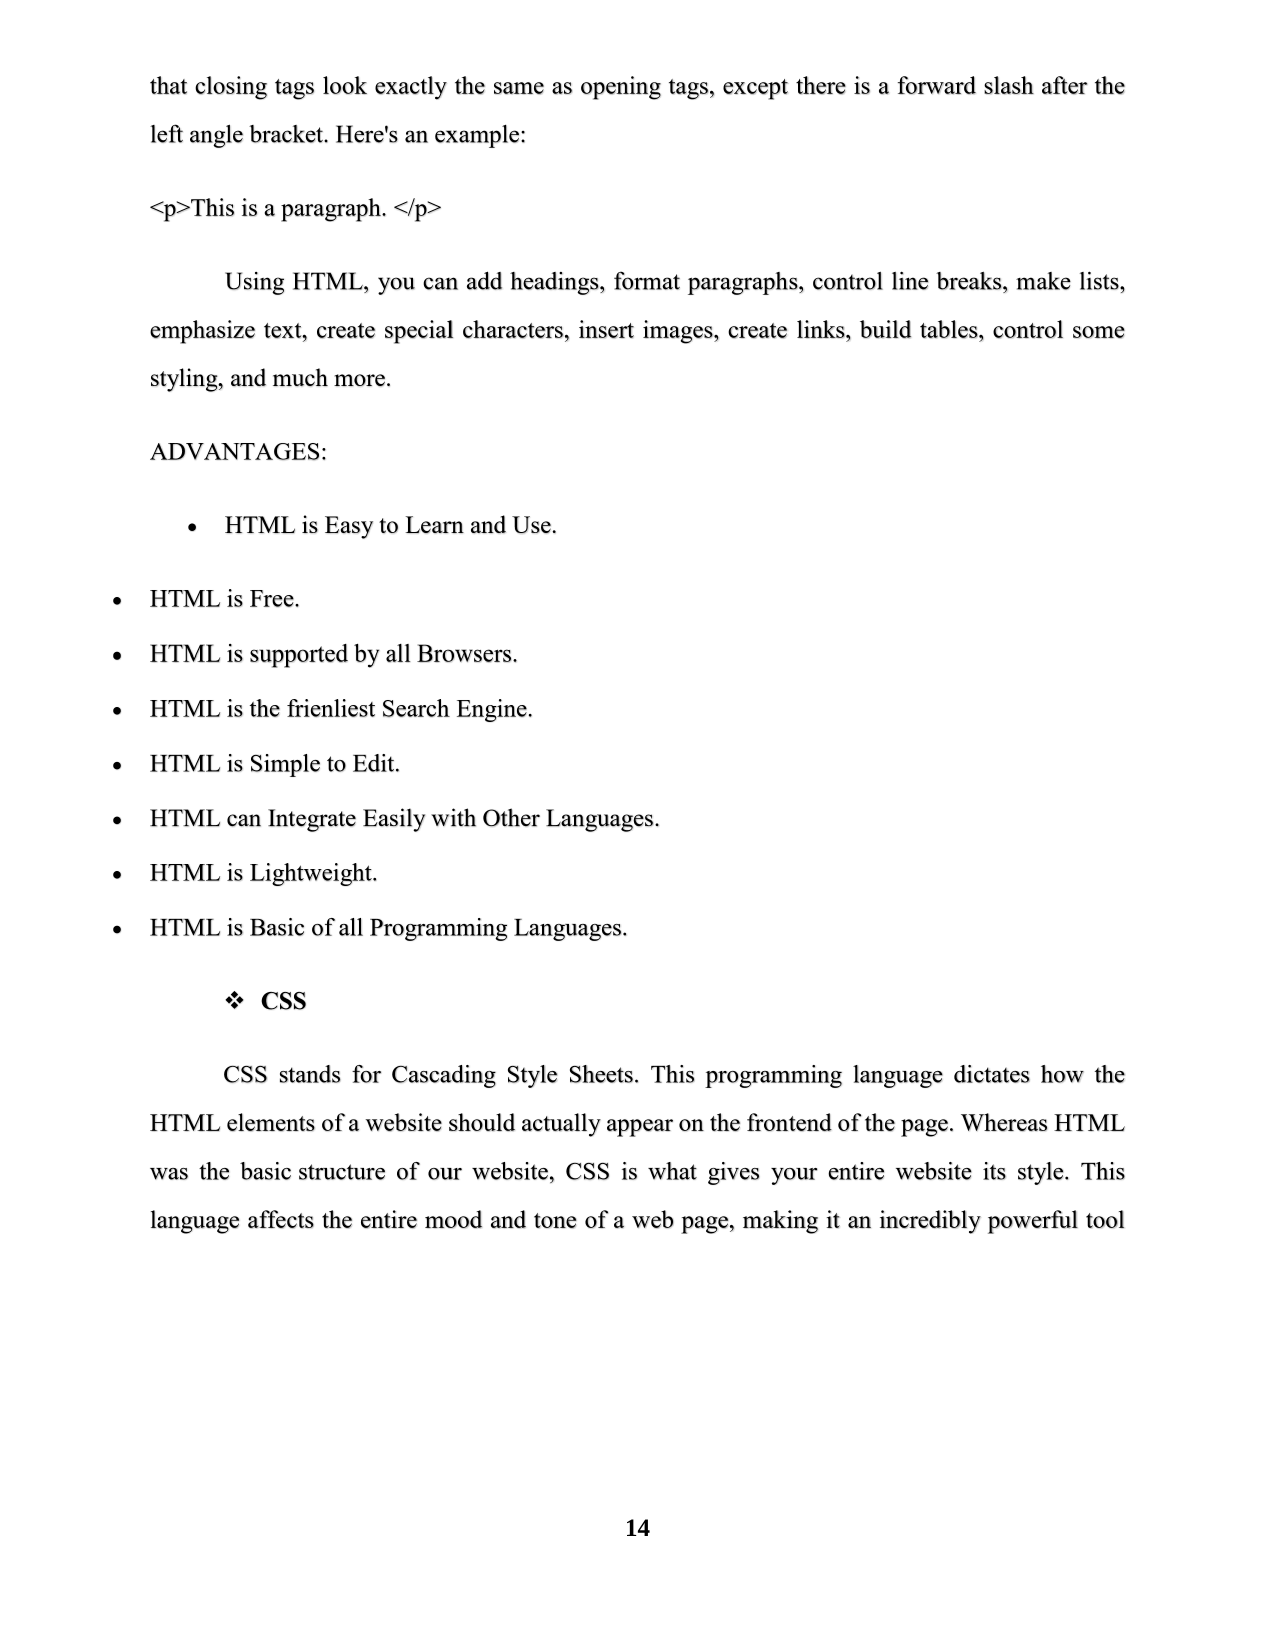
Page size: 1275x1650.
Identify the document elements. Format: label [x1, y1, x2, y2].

picture [111, 76, 1127, 1235]
